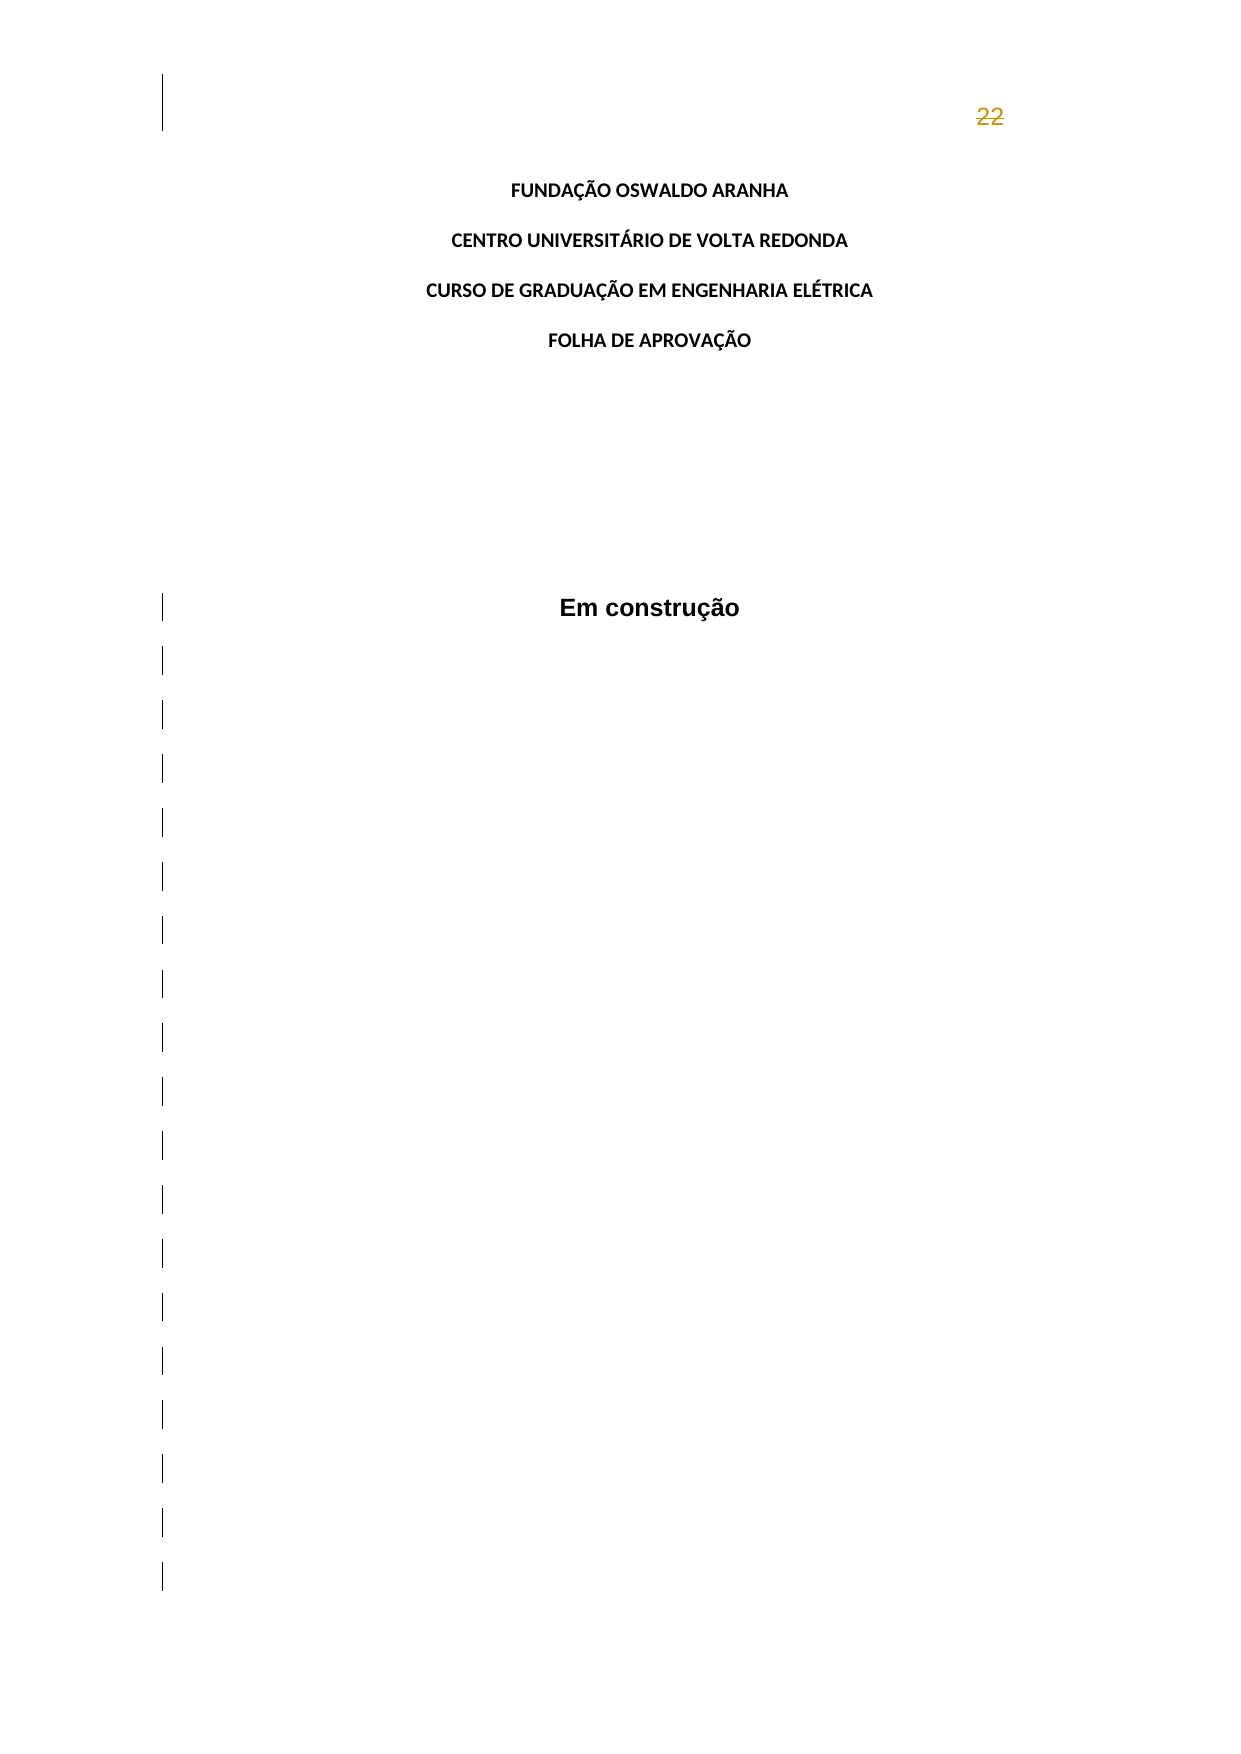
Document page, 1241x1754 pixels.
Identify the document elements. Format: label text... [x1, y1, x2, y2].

text FOLHA DE APROVAÇÃO [177, 327, 1122, 353]
text FUNDAÇÃO OSWALDO ARANHA [177, 177, 1122, 203]
text CENTRO UNIVERSITÁRIO DE VOLTA REDONDA [177, 227, 1122, 253]
text Em construção [177, 593, 1122, 621]
text CURSO DE GRADUAÇÃO EM ENGENHARIA ELÉTRICA [177, 277, 1122, 303]
